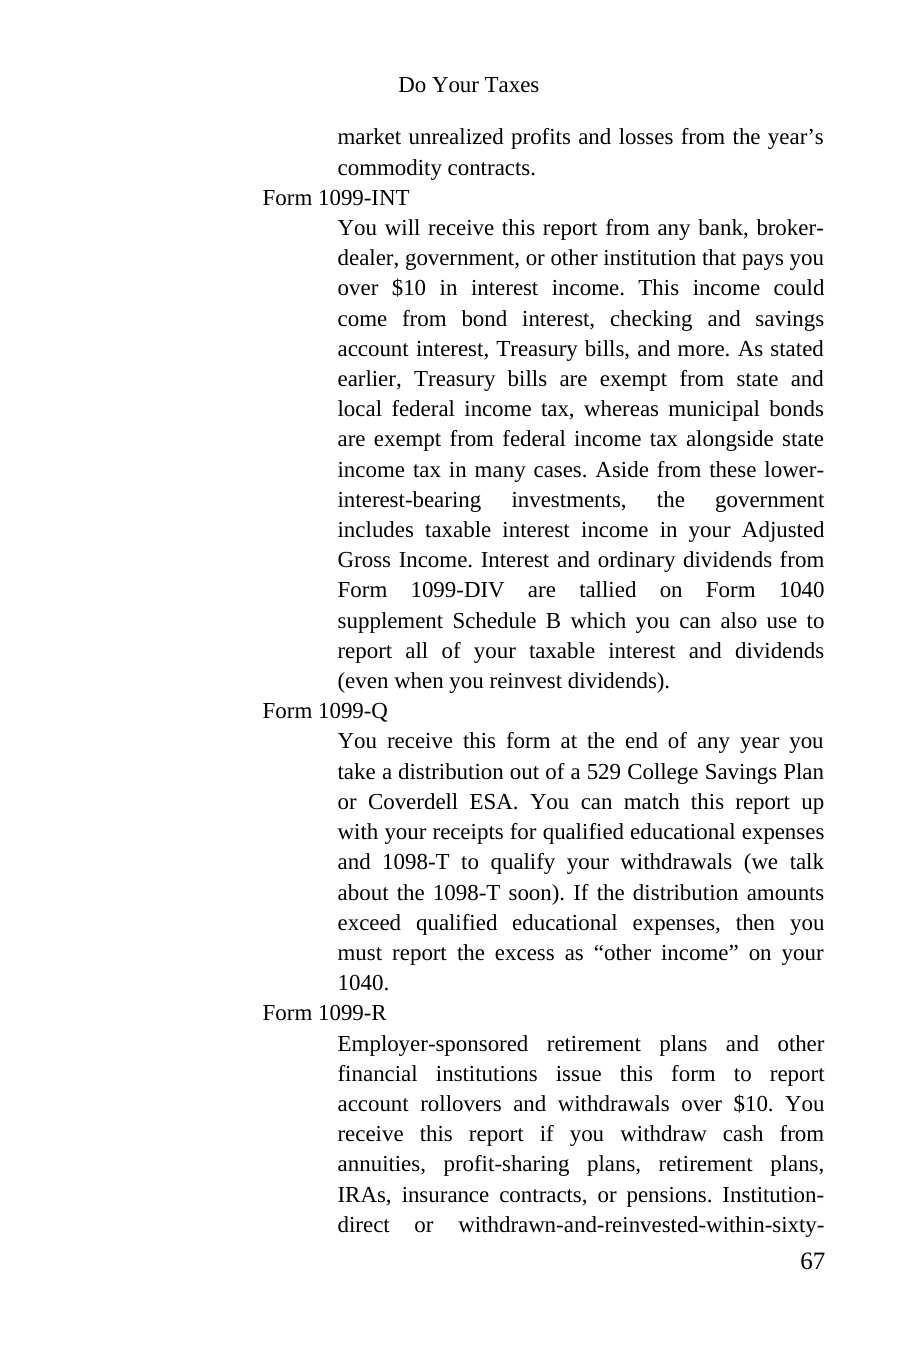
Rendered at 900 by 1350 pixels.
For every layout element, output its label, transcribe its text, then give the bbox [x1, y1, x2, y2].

text Form 1099-INT [262, 184, 825, 210]
text You will receive this report from any bank, broker-dealer, government, or other institution that pays you over $10 in interest income. This income could come from bond interest, checking and savings account interest, Treasury bills, and more. As stated earlier, Treasury bills are exempt from state and local federal income tax, whereas municipal bonds are exempt from federal income tax alongside state income tax in many cases. Aside from these lower-interest-bearing investments, the government includes taxable interest income in your Adjusted Gross Income. Interest and ordinary dividends from Form 1099-DIV are tallied on Form 1040 supplement Schedule B which you can also use to report all of your taxable interest and dividends (even when you reinvest dividends). [337, 214, 825, 693]
text Form 1099-R [262, 999, 825, 1026]
text You receive this form at the end of any year you take a distribution out of a 529 College Savings Plan or Coverdell ESA. You can match this report up with your receipts for qualified educational expenses and 1098-T to qualify your withdrawals (we talk about the 1098-T soon). If the distribution amounts exceed qualified educational expenses, then you must report the excess as “other income” on your 1040. [337, 728, 825, 996]
text Form 1099-Q [262, 697, 825, 724]
